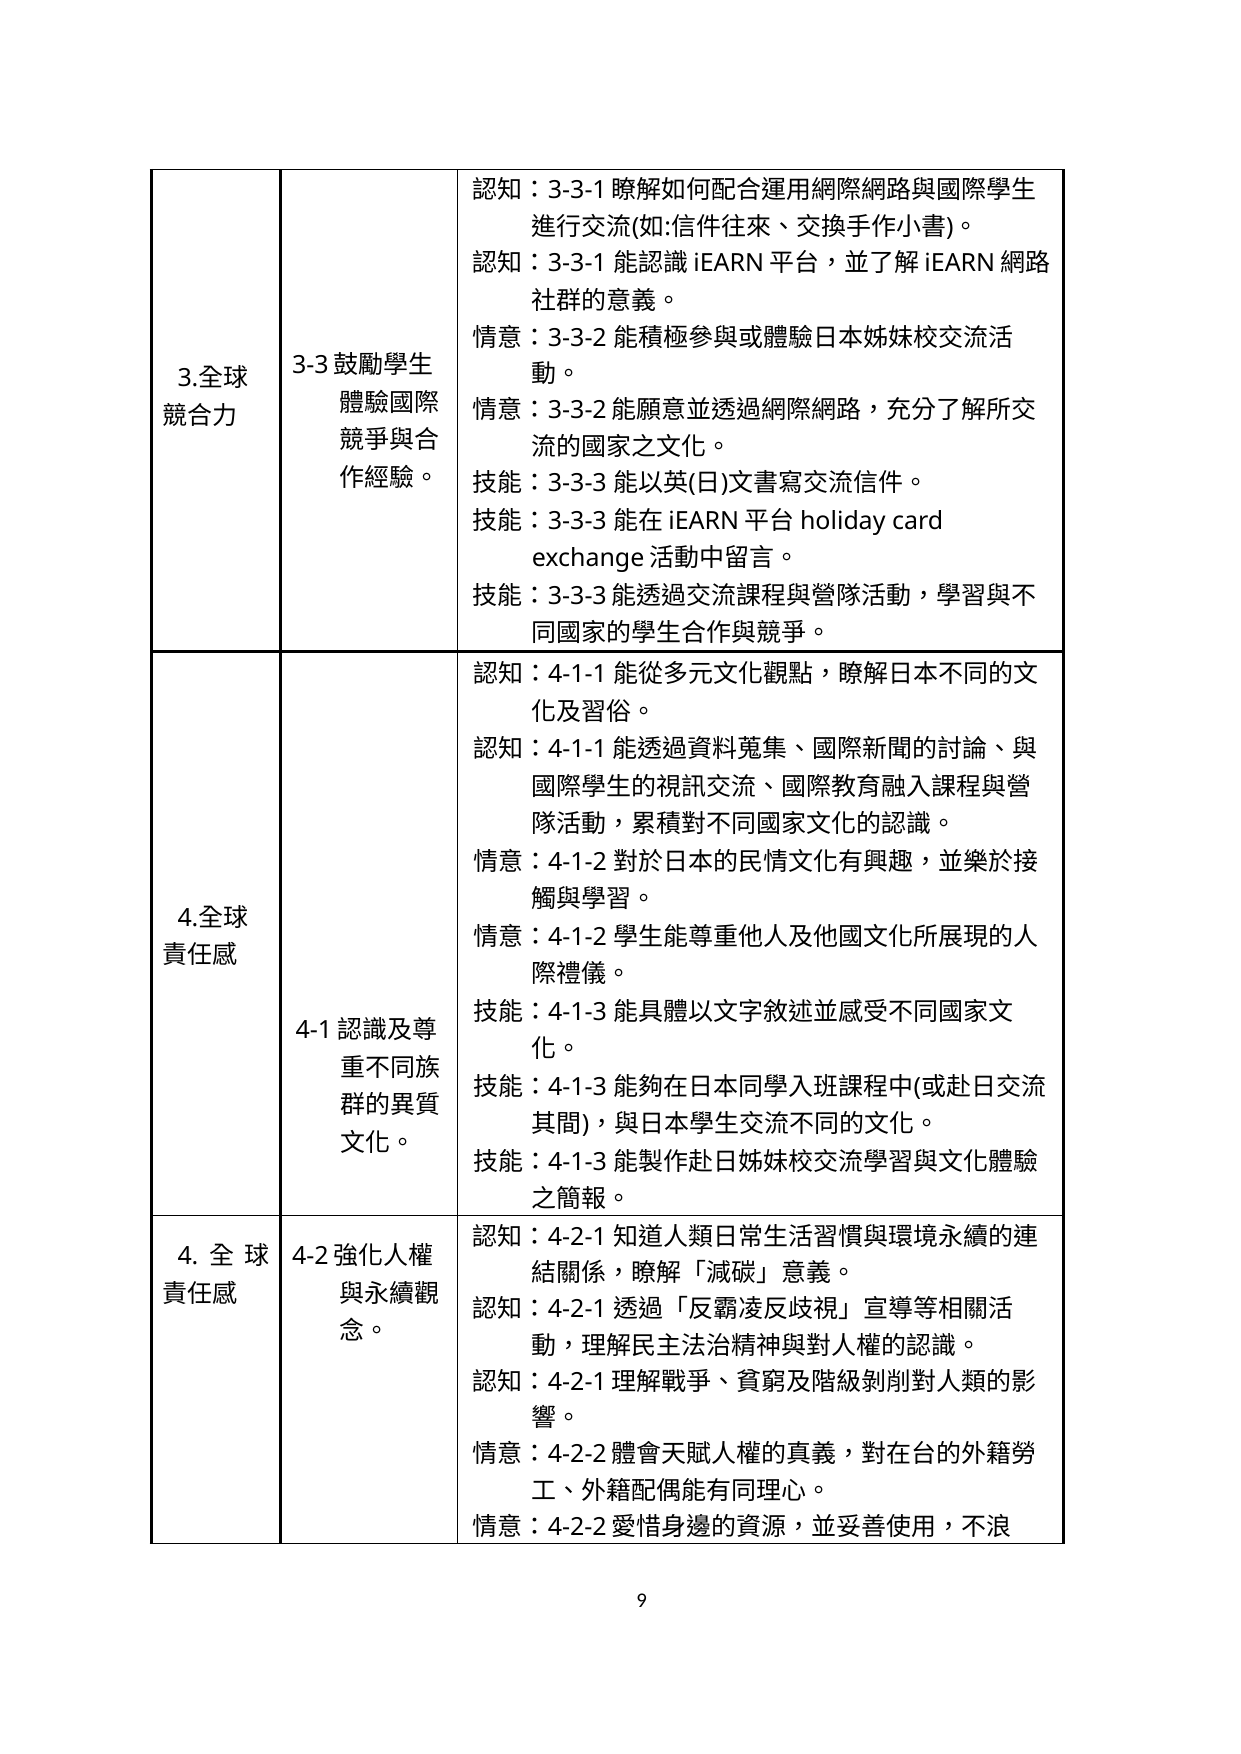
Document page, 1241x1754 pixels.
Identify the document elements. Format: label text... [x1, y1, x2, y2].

table_cell 3.全球競合力 [153, 170, 279, 650]
table_cell 認知：3-3-1瞭解如何配合運用網際網路與國際學生進行交流(如:信件往來、交換手作小書)。 認知：3-3-1 能認識iEARN平台，並了解iEARN網路社群的意義。 情意：3-3-2 能積極參與或體驗日本姊妹校交流活動。 情意：3-3-2能願意並透過網際網路，充分了解所交流的國家之文化。 技能：3-3-3 能以英(日)文書寫交流信件。 技能：3-3-3 能在iEARN平台 holiday card exchange活動中留言。 技能：3-3-3能透過交流課程與營隊活動，學習與不同國家的學生合作與競爭。 [458, 170, 1062, 650]
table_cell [458, 1216, 1062, 1543]
table_cell 4-1認識及尊重不同族群的異質文化。 [282, 653, 457, 1215]
table_cell 4.全球責任感 [153, 653, 279, 1215]
table_cell 3-3鼓勵學生體驗國際競爭與合作經驗。 [282, 170, 457, 650]
table_cell 4.全球責任感 [153, 1216, 279, 1543]
table_cell 4-2強化人權與永續觀念。 [282, 1216, 457, 1543]
table_cell 認知：4-1-1 能從多元文化觀點，瞭解日本不同的文化及習俗。 認知：4-1-1能透過資料蒐集、國際新聞的討論、與國際學生的視訊交流、國際教育融入課程與營隊活動，累積對不同國家文化的認識。 情意：4-1-2 對於日本的民情文化有興趣，並樂於接觸與學習。 情意：4-1-2 學生能尊重他人及他國文化所展現的人際禮儀。 技能：4-1-3 能具體以文字敘述並感受不同國家文化。 技能：4-1-3 能夠在日本同學入班課程中(或赴日交流其間)，與日本學生交流不同的文化。 技能：4-1-3 能製作赴日姊妹校交流學習與文化體驗之簡報。 [458, 653, 1062, 1215]
